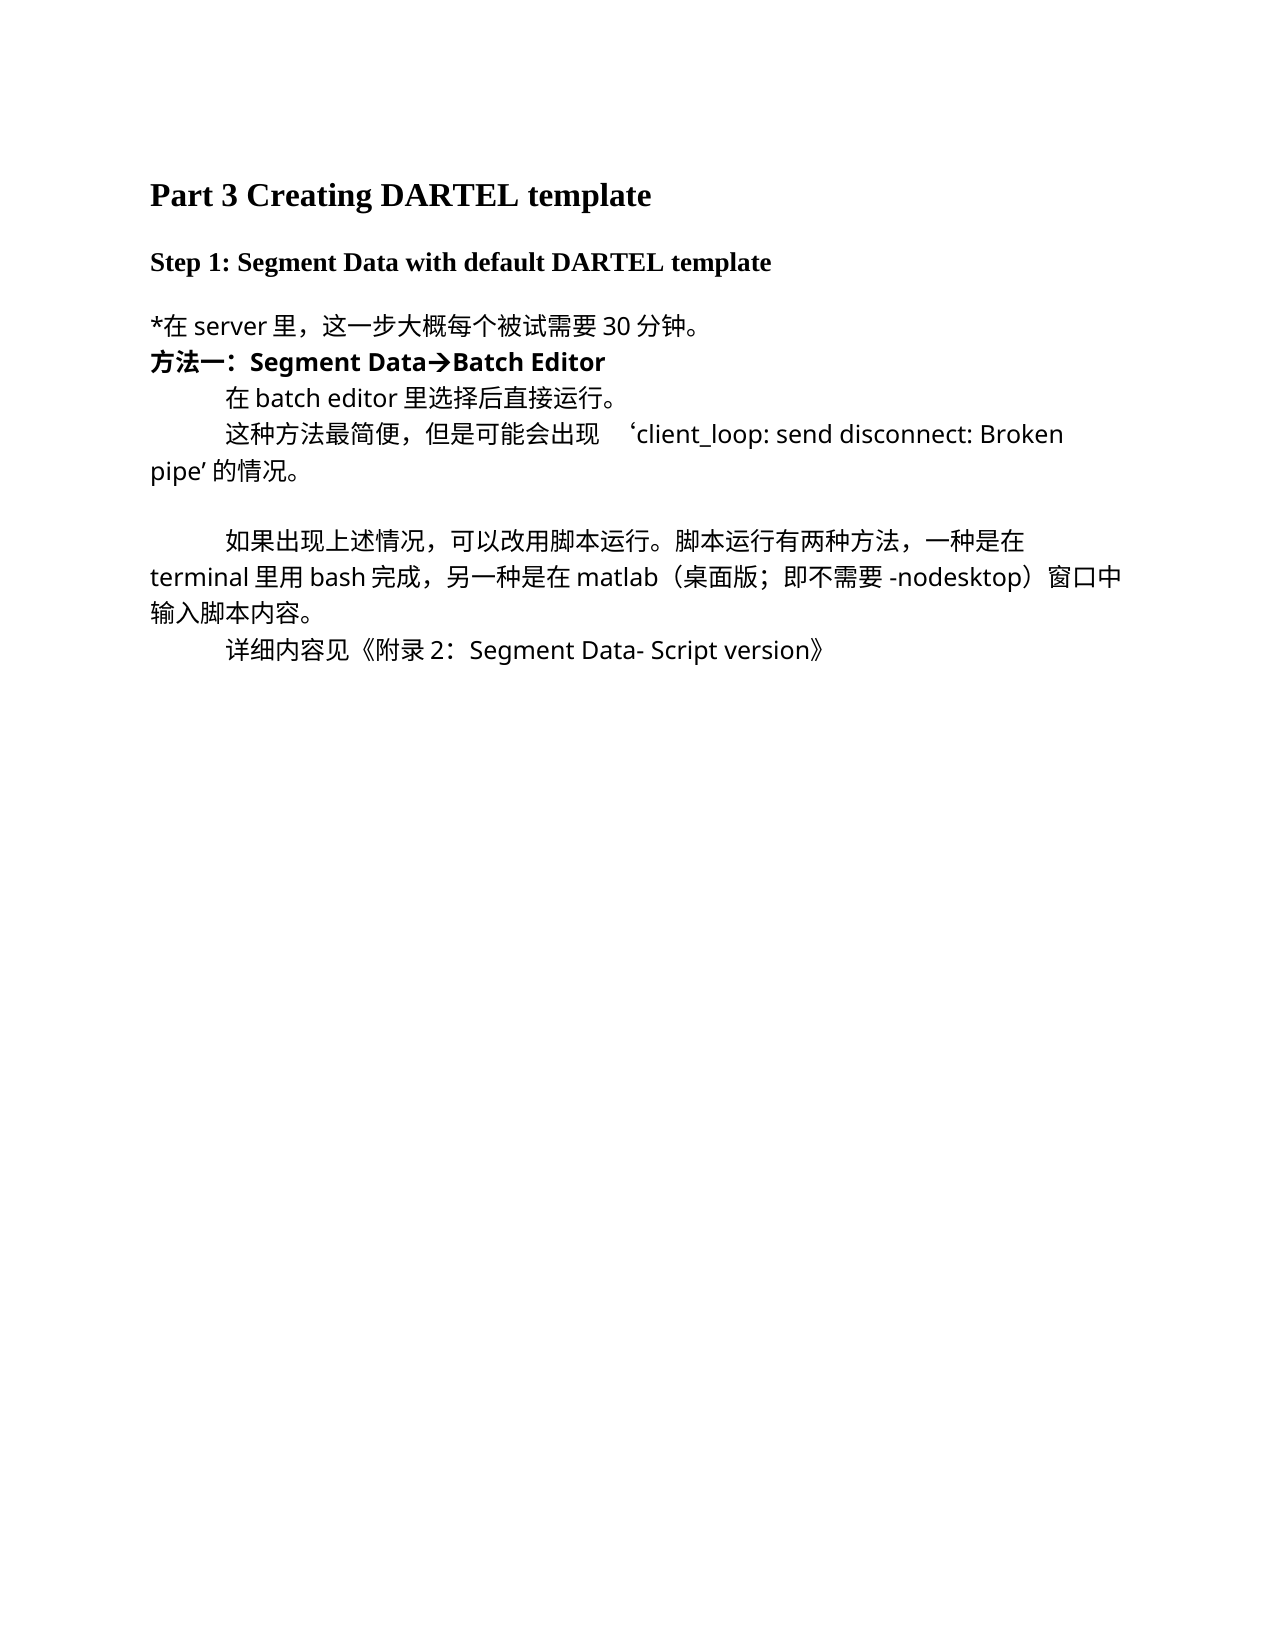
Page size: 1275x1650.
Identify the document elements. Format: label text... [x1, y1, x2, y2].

text 详细内容见《附录2：Segment Data- Script version》 [150, 630, 1125, 666]
text 这种方法最简便，但是可能会出现 ‘client_loop: send disconnect: Broken pipe’ 的情况。 [150, 415, 1125, 487]
text 如果出现上述情况，可以改用脚本运行。脚本运行有两种方法，一种是在terminal里用bash完成，另一种是在matlab（桌面版；即不需要 -nodesktop）窗口中输入脚本内容。 [150, 521, 1125, 630]
text *在server里，这一步大概每个被试需要30分钟。 [150, 306, 1125, 342]
text 方法一：Segment DataBatch Editor [150, 342, 1125, 379]
text 在batch editor里选择后直接运行。 [150, 379, 1125, 415]
subtitle Step 1: Segment Data with default DARTEL template [150, 246, 1125, 277]
subtitle Part 3 Creating DARTEL template [150, 175, 1125, 213]
